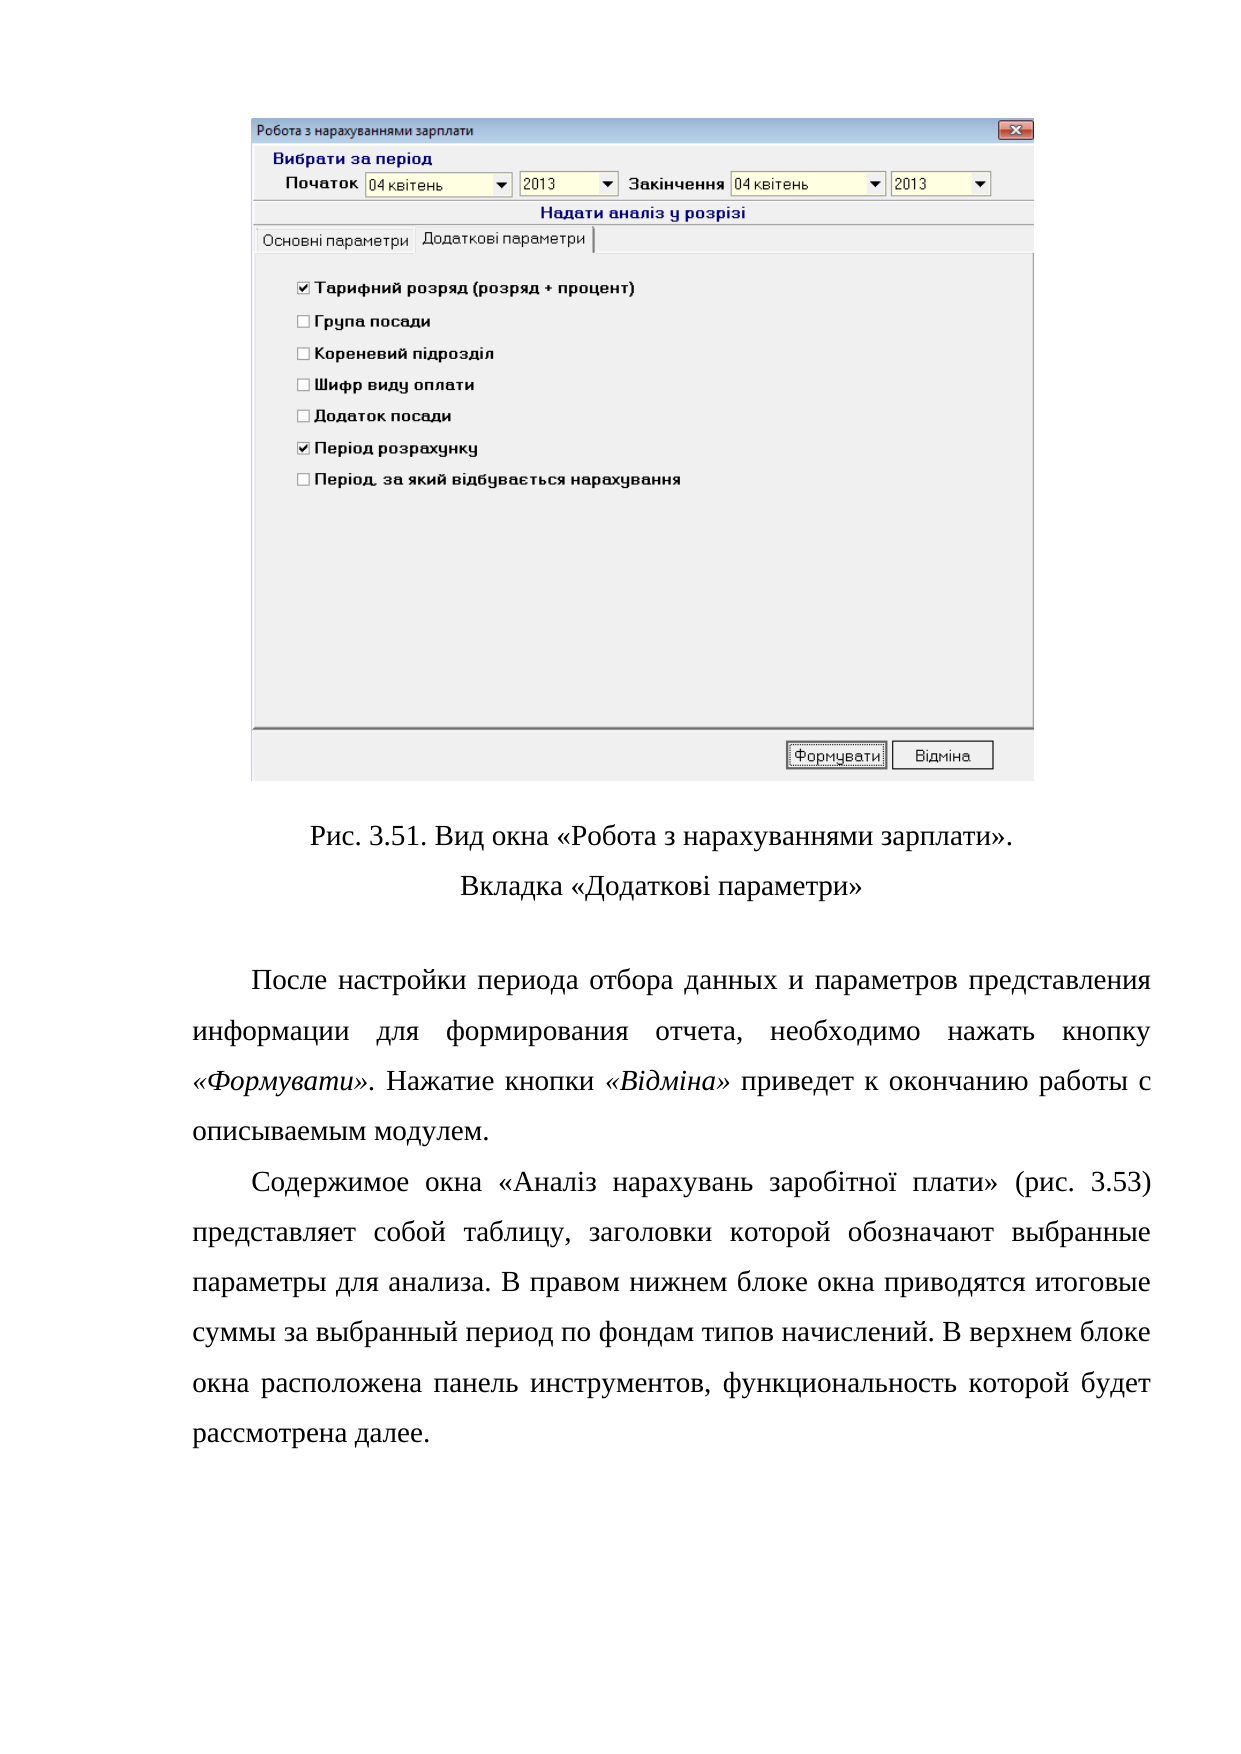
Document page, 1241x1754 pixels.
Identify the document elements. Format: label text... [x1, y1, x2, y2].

picture [251, 118, 1034, 781]
text После настройки периода отбора данных и параметров представления информации для формирования отчета, необходимо нажать кнопку «Формувати». Нажатие кнопки «Відміна» приведет к окончанию работы с описываемым модулем. [192, 962, 1152, 1147]
text Содержимое окна «Аналіз нарахувань заробітної плати» (рис. 3.53) представляет собой таблицу, заголовки которой обозначают выбранные параметры для анализа. В правом нижнем блоке окна приводятся итоговые суммы за выбранный период по фондам типов начислений. В верхнем блоке окна расположена панель инструментов, функциональность которой будет рассмотрена далее. [192, 1164, 1152, 1449]
